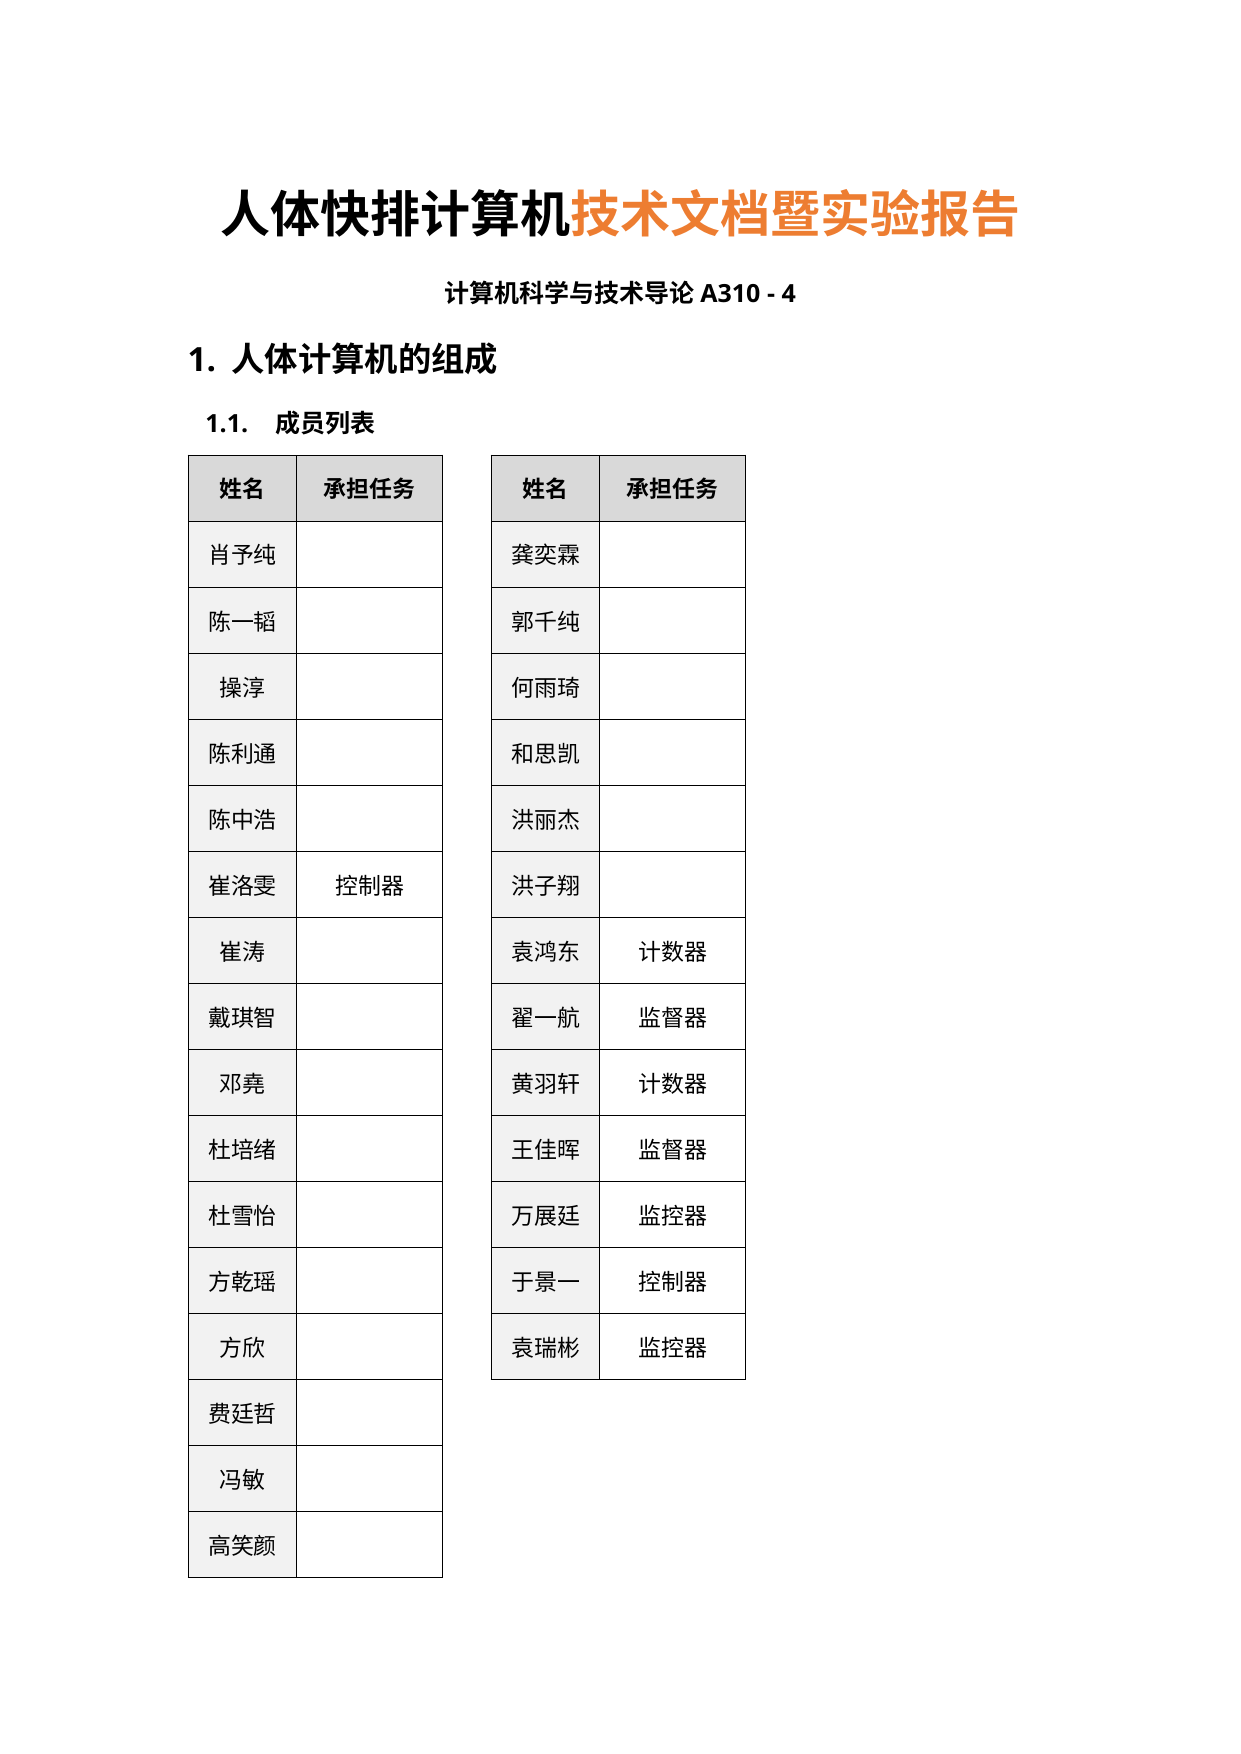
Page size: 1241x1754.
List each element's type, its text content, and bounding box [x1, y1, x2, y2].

table_cell 监督器 [600, 1116, 745, 1181]
table_cell [600, 654, 745, 719]
table_cell [297, 1314, 442, 1379]
table_cell 洪子翔 [492, 852, 599, 917]
table_cell 杜培绪 [189, 1116, 296, 1181]
table_cell 监控器 [600, 1182, 745, 1247]
table_cell 陈一韬 [189, 588, 296, 653]
table_cell [297, 1116, 442, 1181]
table_cell 高笑颜 [189, 1512, 296, 1577]
table_cell 操淳 [189, 654, 296, 719]
table_header 姓名 [492, 456, 599, 521]
text 人体快排计算机技术文档暨实验报告 [187, 162, 1053, 259]
table_cell 肖予纯 [189, 522, 296, 587]
table_cell [600, 522, 745, 587]
table_cell 龚奕霖 [492, 522, 599, 587]
table_cell [297, 1446, 442, 1511]
table_cell [297, 1182, 442, 1247]
table_header 承担任务 [600, 456, 745, 521]
table_cell 监督器 [600, 984, 745, 1049]
table_cell 杜雪怡 [189, 1182, 296, 1247]
table_cell [600, 852, 745, 917]
table_cell [297, 1512, 442, 1577]
table_header 承担任务 [297, 456, 442, 521]
table_cell 袁瑞彬 [492, 1314, 599, 1379]
table_cell 崔涛 [189, 918, 296, 983]
table_cell [297, 1248, 442, 1313]
table_cell 翟一航 [492, 984, 599, 1049]
table_cell 洪丽杰 [492, 786, 599, 851]
table_cell 方欣 [189, 1314, 296, 1379]
table_cell 方乾瑶 [189, 1248, 296, 1313]
table_cell [297, 588, 442, 653]
table_cell [297, 918, 442, 983]
table_cell [297, 720, 442, 785]
table_header 姓名 [189, 456, 296, 521]
table_cell [600, 588, 745, 653]
table_cell 郭千纯 [492, 588, 599, 653]
table_cell [600, 786, 745, 851]
table_cell [297, 522, 442, 587]
text 人体计算机的组成 [187, 324, 1053, 389]
table_cell 万展廷 [492, 1182, 599, 1247]
table_cell 计数器 [600, 1050, 745, 1115]
table_cell 于景一 [492, 1248, 599, 1313]
table_cell 监控器 [600, 1314, 745, 1379]
table_cell 何雨琦 [492, 654, 599, 719]
table_cell 计数器 [600, 918, 745, 983]
table_cell 和思凯 [492, 720, 599, 785]
table_cell 控制器 [297, 852, 442, 917]
table_cell [297, 1050, 442, 1115]
text 计算机科学与技术导论 A310 - 4 [187, 259, 1053, 324]
table_cell 费廷哲 [189, 1380, 296, 1445]
table_cell 陈中浩 [189, 786, 296, 851]
table_cell 袁鸿东 [492, 918, 599, 983]
table_cell 冯敏 [189, 1446, 296, 1511]
table_cell [297, 786, 442, 851]
table_cell [297, 654, 442, 719]
table_cell 崔洛雯 [189, 852, 296, 917]
table_cell 陈利通 [189, 720, 296, 785]
table_cell [297, 984, 442, 1049]
text 成员列表 [205, 389, 1053, 454]
table_cell 黄羽轩 [492, 1050, 599, 1115]
table_cell 王佳晖 [492, 1116, 599, 1181]
table_cell 邓堯 [189, 1050, 296, 1115]
table_cell 控制器 [600, 1248, 745, 1313]
table_cell 戴琪智 [189, 984, 296, 1049]
table_cell [600, 720, 745, 785]
table_cell [297, 1380, 442, 1445]
